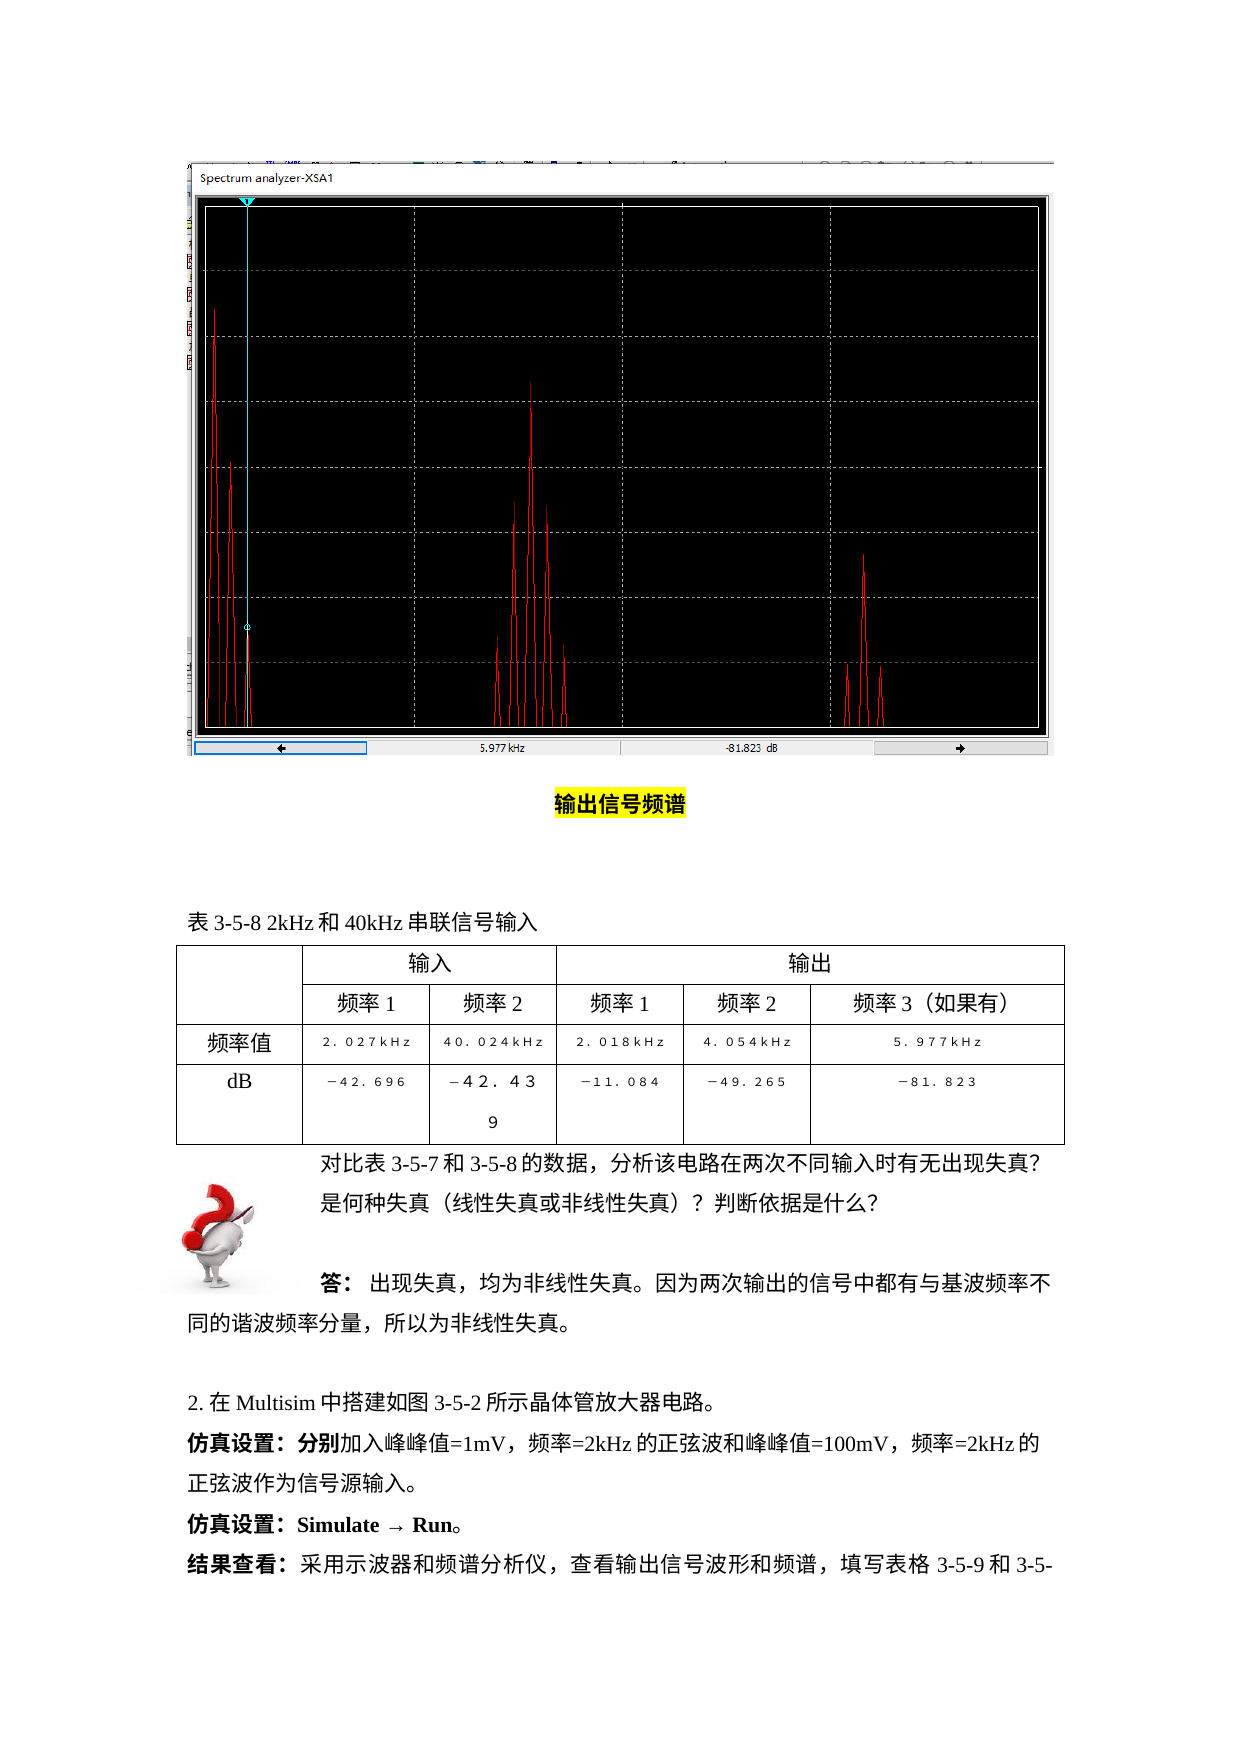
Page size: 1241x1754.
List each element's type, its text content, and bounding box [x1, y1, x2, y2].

table_cell －４２．６９６ [303, 1065, 429, 1144]
text 仿真设置：分别加入峰峰值=1mV，频率=2kHz的正弦波和峰峰值=100mV，频率=2kHz的正弦波作为信号源输入。 [187, 1425, 1053, 1498]
text 答： 出现失真，均为非线性失真。因为两次输出的信号中都有与基波频率不 同的谐波频率分量，所以为非线性失真。 [187, 1265, 1053, 1338]
table_cell 频率1 [557, 985, 683, 1024]
picture [187, 161, 1054, 756]
table_cell 频率值 [177, 1025, 302, 1064]
table_cell 频率3（如果有） [811, 985, 1064, 1024]
text 2. 在Multisim中搭建如图3-5-2所示晶体管放大器电路。 [187, 1385, 1053, 1417]
table_cell dB [177, 1065, 302, 1144]
text 表3-5-8 2kHz和40kHz串联信号输入 [187, 904, 1053, 937]
table_header [177, 946, 302, 1024]
picture [125, 1176, 302, 1294]
table_cell －１１．０８４ [557, 1065, 683, 1144]
table_cell ４．０５４ｋＨｚ [684, 1025, 810, 1064]
table_cell －８１．８２３ [811, 1065, 1064, 1144]
table_cell －４２．４３９ [430, 1065, 556, 1144]
table_cell ５．９７７ｋＨｚ [811, 1025, 1064, 1064]
text 仿真设置：Simulate → Run。 [187, 1506, 1053, 1539]
text 输出信号频谱 [187, 786, 1053, 819]
table_header 输出 [557, 946, 1064, 984]
table_cell ２．０２７ｋＨｚ [303, 1025, 429, 1064]
table_cell 频率1 [303, 985, 429, 1024]
table_cell 频率2 [684, 985, 810, 1024]
text 对比表3-5-7和3-5-8的数据，分析该电路在两次不同输入时有无出现失真？是何种失真（线性失真或非线性失真）？判断依据是什么？ [187, 1145, 1053, 1218]
table_header 输入 [303, 946, 556, 984]
table_cell ２．０１８ｋＨｚ [557, 1025, 683, 1064]
table_cell 频率2 [430, 985, 556, 1024]
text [187, 1547, 1053, 1579]
table_cell ４０．０２４ｋＨｚ [430, 1025, 556, 1064]
table_cell －４９．２６５ [684, 1065, 810, 1144]
